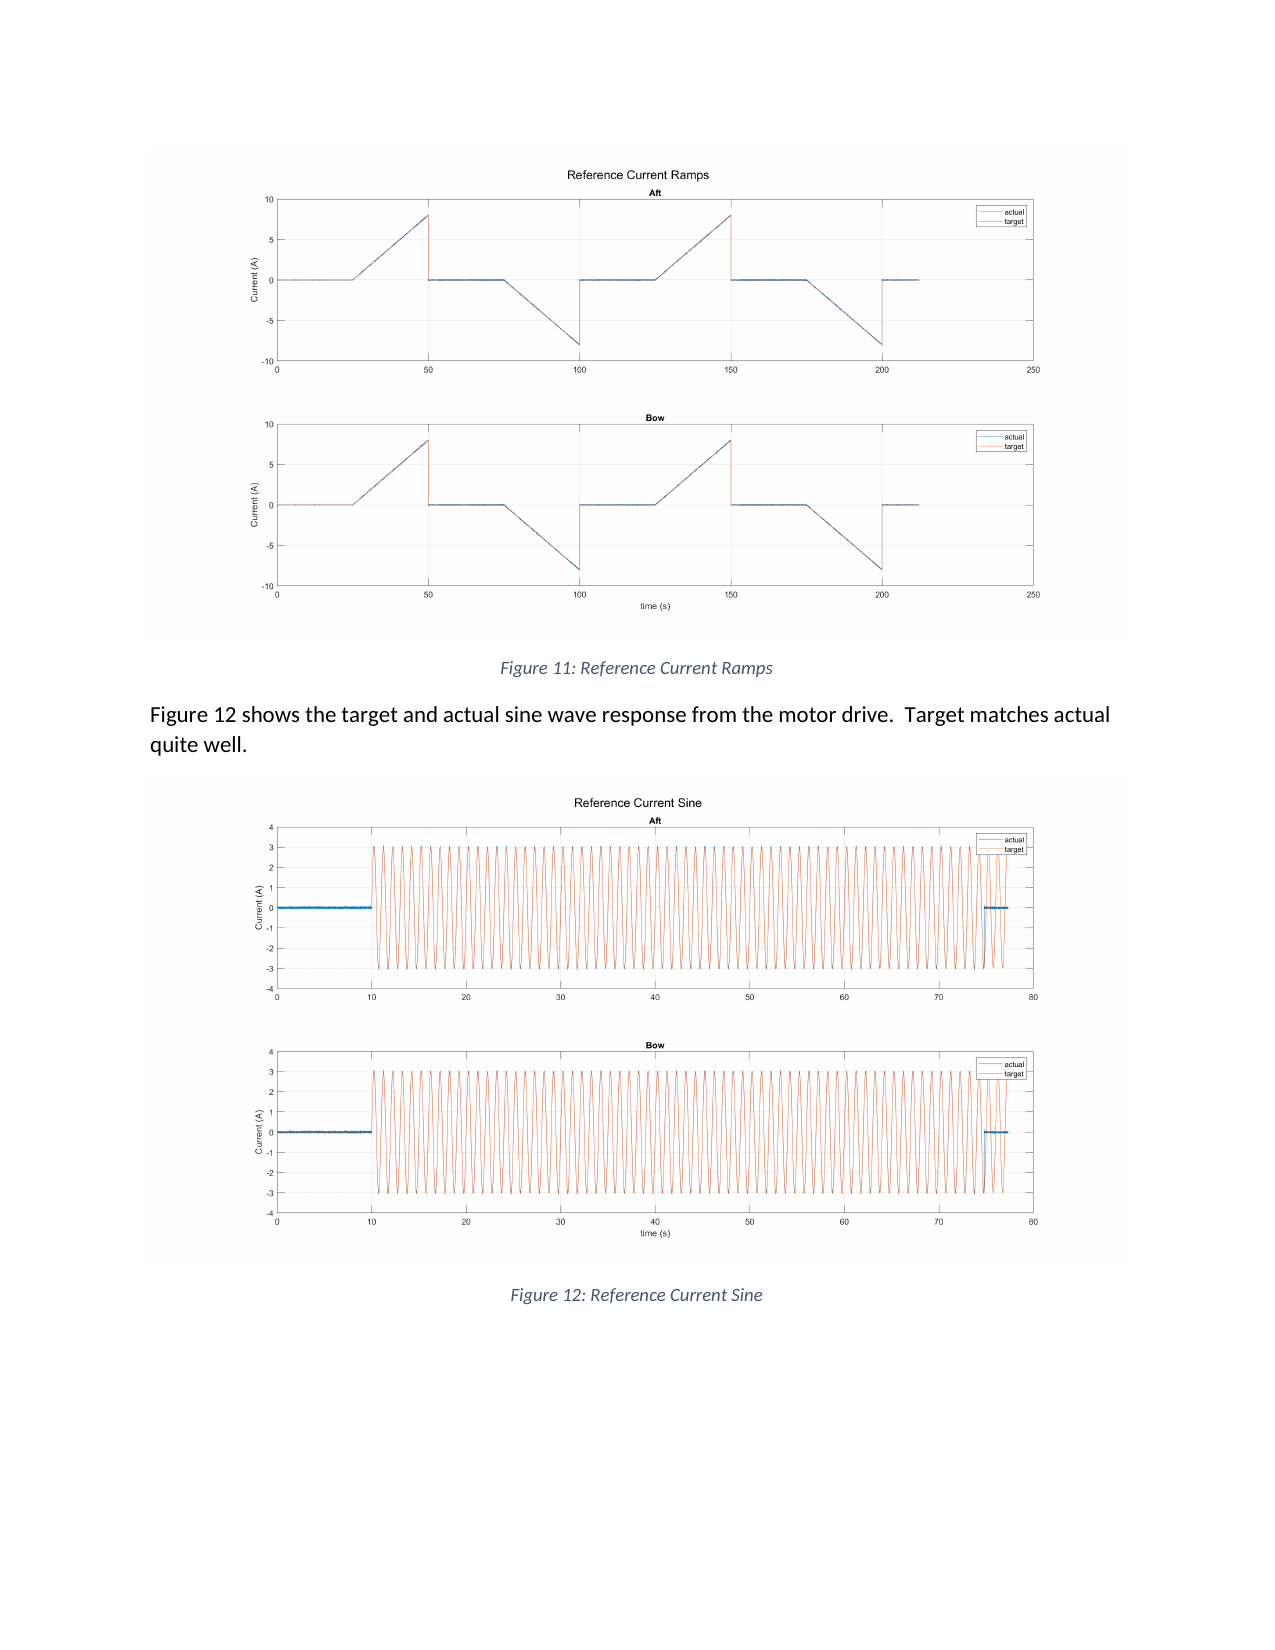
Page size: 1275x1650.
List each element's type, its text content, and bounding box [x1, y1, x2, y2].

picture [150, 150, 1125, 638]
text Figure 12 shows the target and actual sine wave response from the motor drive. Target matches actual quite well. [150, 700, 1125, 758]
picture [150, 777, 1125, 1265]
